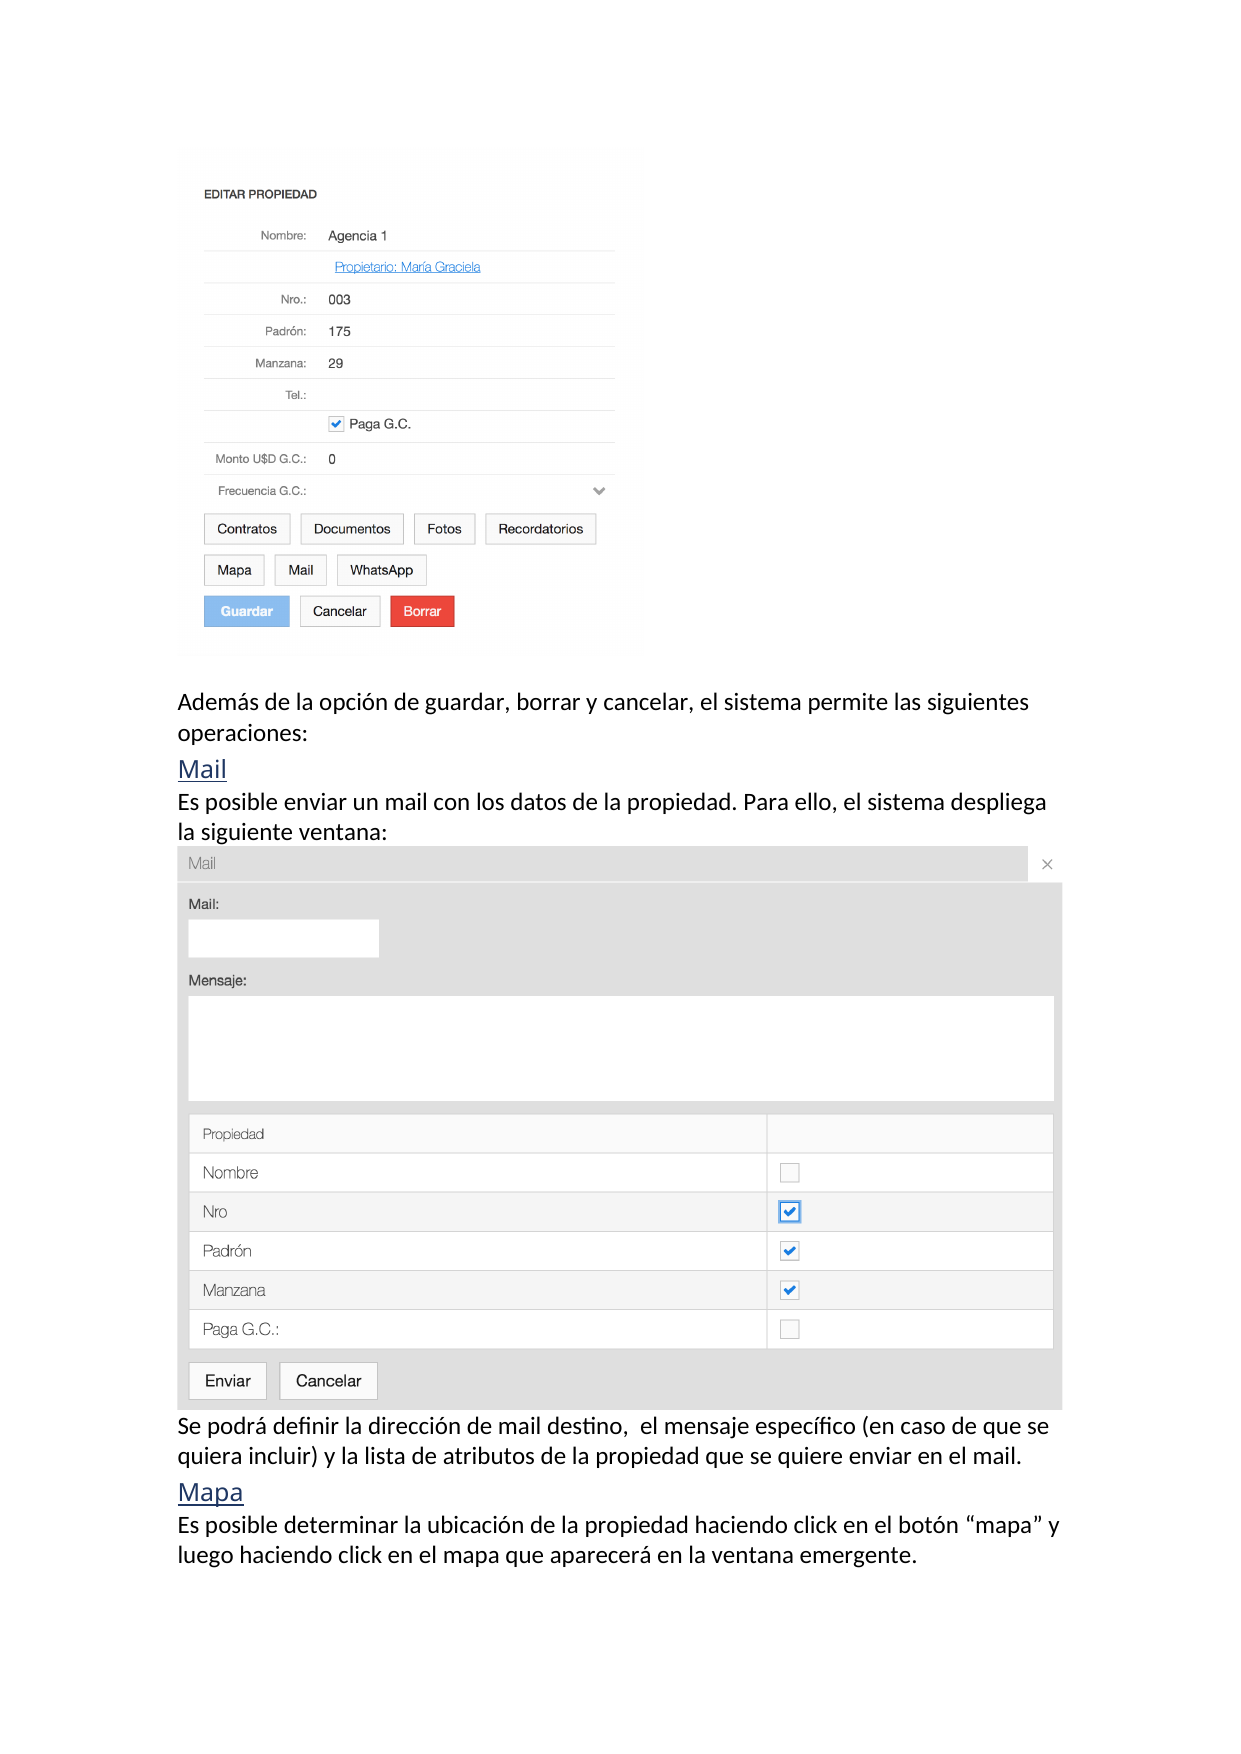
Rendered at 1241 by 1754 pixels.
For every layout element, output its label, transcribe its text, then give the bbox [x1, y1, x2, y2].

text Es posible enviar un mail con los datos de la propiedad. Para ello, el sistema despliega la siguiente ventana: [177, 786, 1063, 846]
picture [177, 147, 644, 656]
text Se podrá definir la dirección de mail destino, el mensaje específico (en caso de que se quiera incluir) y la lista de atributos de la propiedad que se quiere enviar en el mail. [177, 1410, 1063, 1471]
text Es posible determinar la ubicación de la propiedad haciendo click en el botón “mapa” y luego haciendo click en el mapa que aparecerá en la ventana emergente. [177, 1509, 1063, 1570]
subtitle Mail [177, 752, 1063, 786]
subtitle Mapa [177, 1475, 1063, 1509]
text Además de la opción de guardar, borrar y cancelar, el sistema permite las siguientes operaciones: [177, 686, 1063, 747]
picture [177, 846, 1063, 1410]
